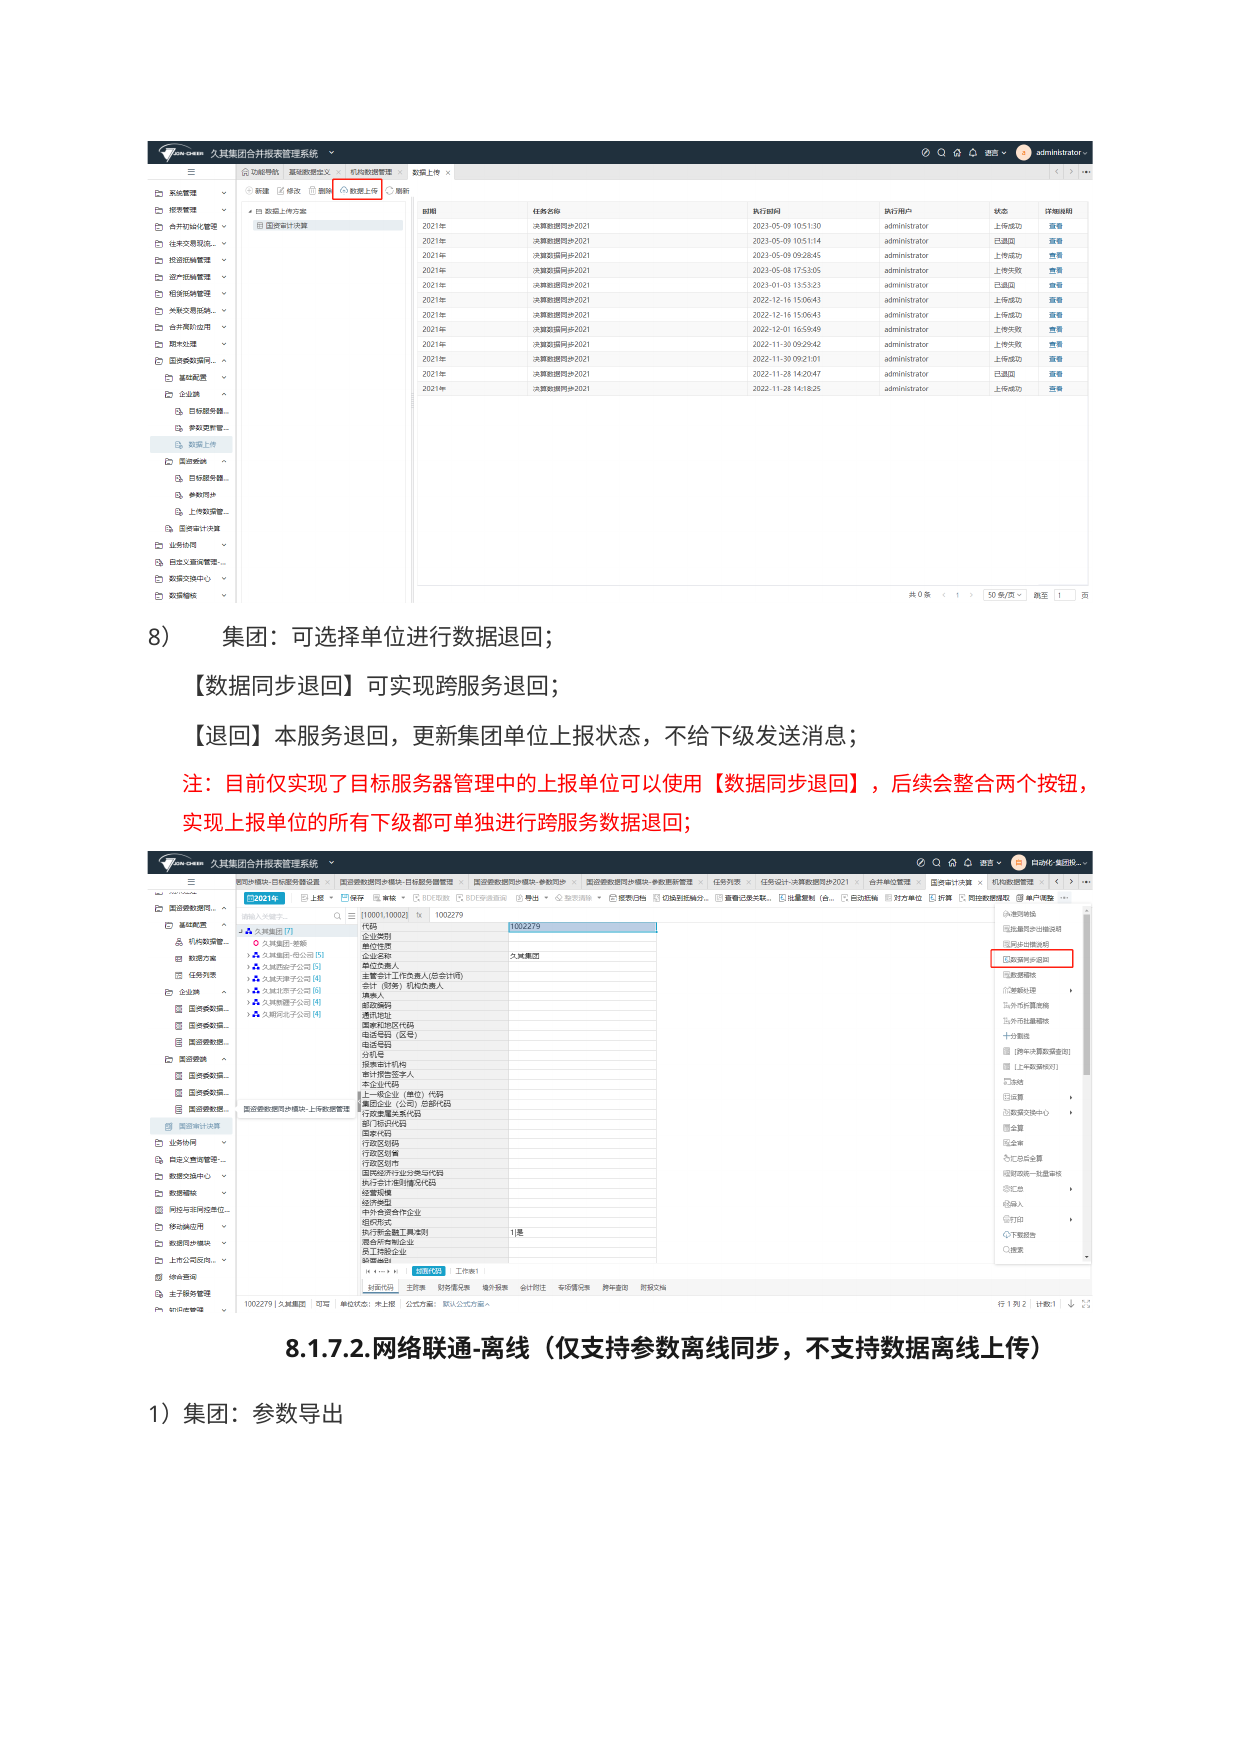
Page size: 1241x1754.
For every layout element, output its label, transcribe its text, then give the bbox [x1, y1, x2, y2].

picture [147, 851, 1093, 1313]
subtitle 网络联通-离线（仅支持参数离线同步，不支持数据离线上传） [285, 1328, 1093, 1365]
text 【数据同步退回】可实现跨服务退回； [183, 668, 1093, 701]
text 注：目前仅实现了目标服务器管理中的上报单位可以使用【数据同步退回】，后续会整合两个按钮，实现上报单位的所有下级都可单独进行跨服务数据退回； [183, 767, 1093, 836]
picture [147, 141, 1093, 603]
list 集团：可选择单位进行数据退回； [148, 618, 1093, 652]
list 1）集团：参数导出 [148, 1396, 1093, 1429]
text 【退回】本服务退回，更新集团单位上报状态，不给下级发送消息； [183, 717, 1093, 751]
